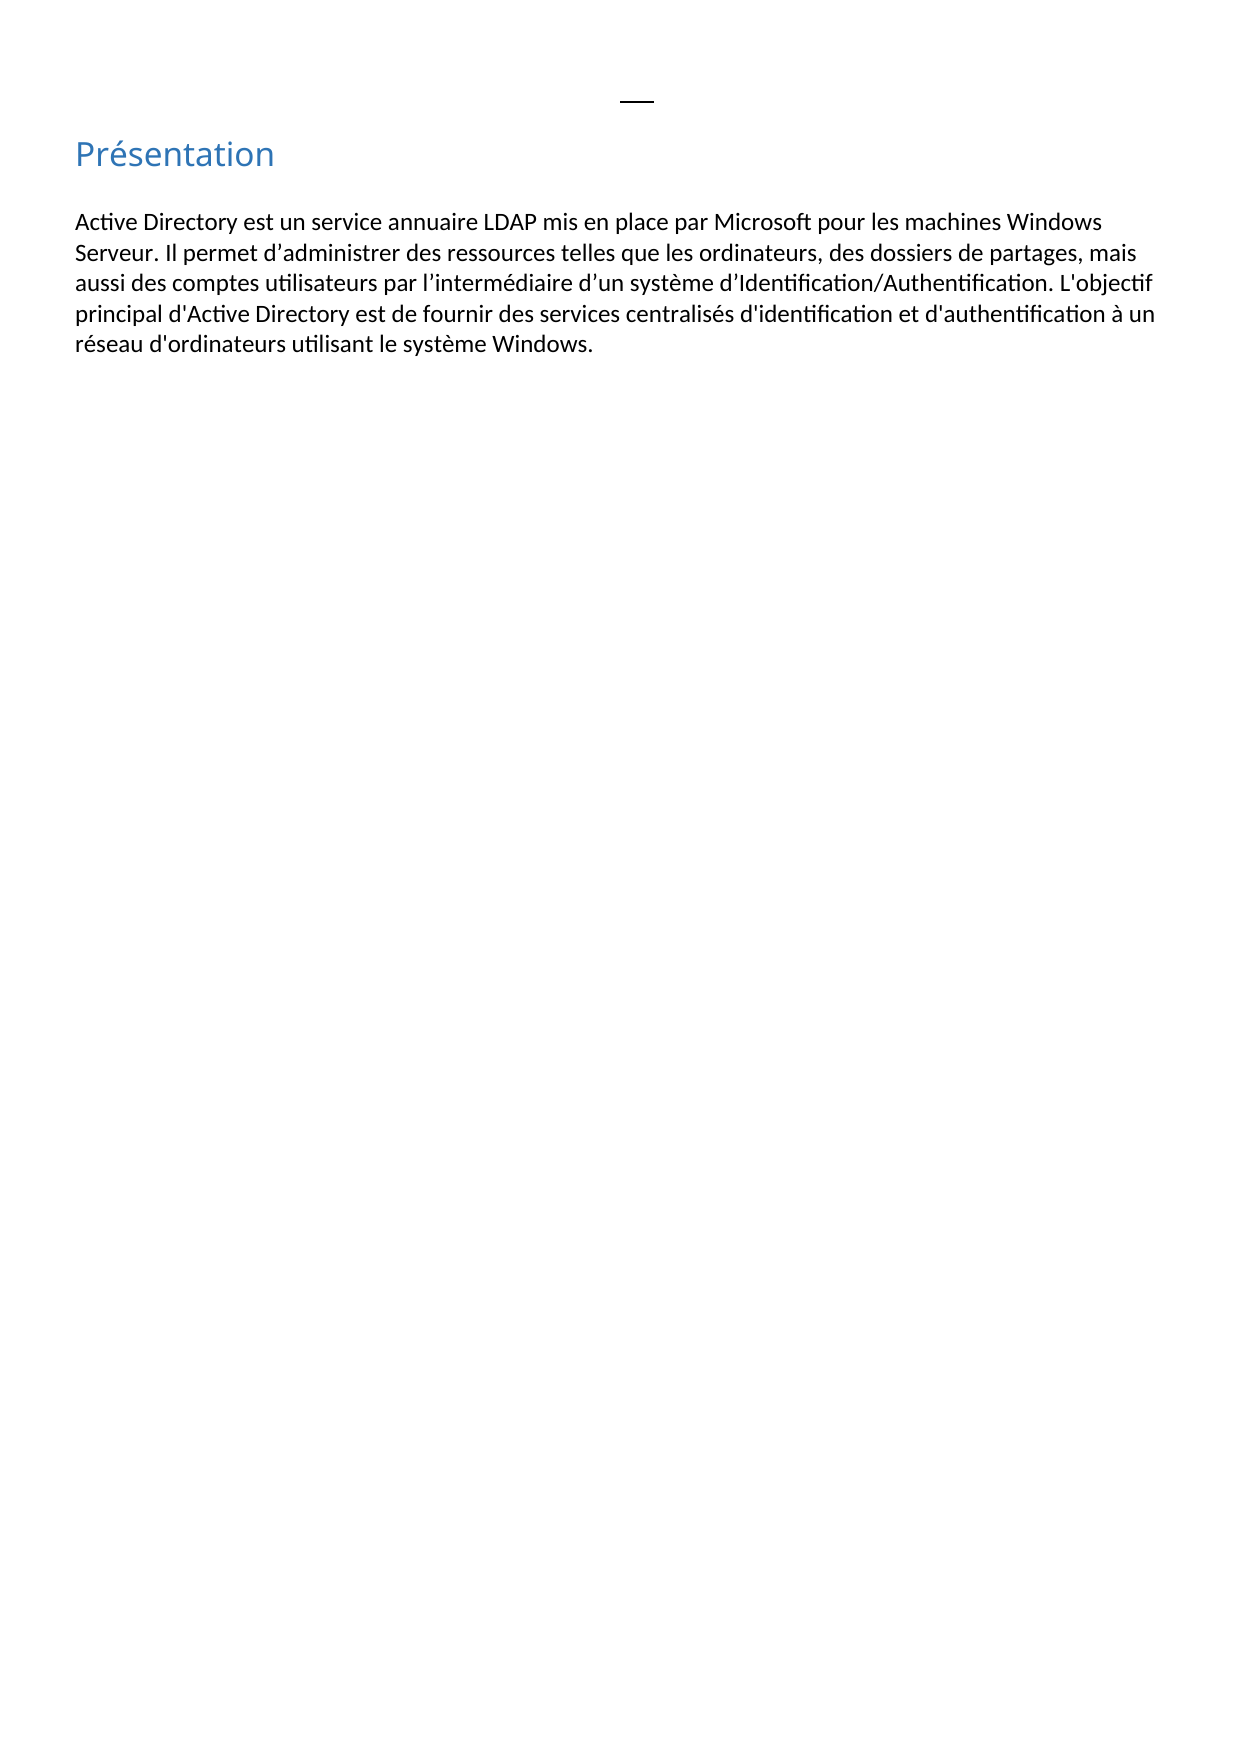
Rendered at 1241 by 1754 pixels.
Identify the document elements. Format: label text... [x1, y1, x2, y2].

subtitle Présentation [75, 131, 1165, 176]
text Active Directory est un service annuaire LDAP mis en place par Microsoft pour les machines Windows Serveur. Il permet d’administrer des ressources telles que les ordinateurs, des dossiers de partages, mais aussi des comptes utilisateurs par l’intermédiaire d’un système d’Identification/Authentification. L'objectif principal d'Active Directory est de fournir des services centralisés d'identification et d'authentification à un réseau d'ordinateurs utilisant le système Windows. [75, 206, 1165, 359]
